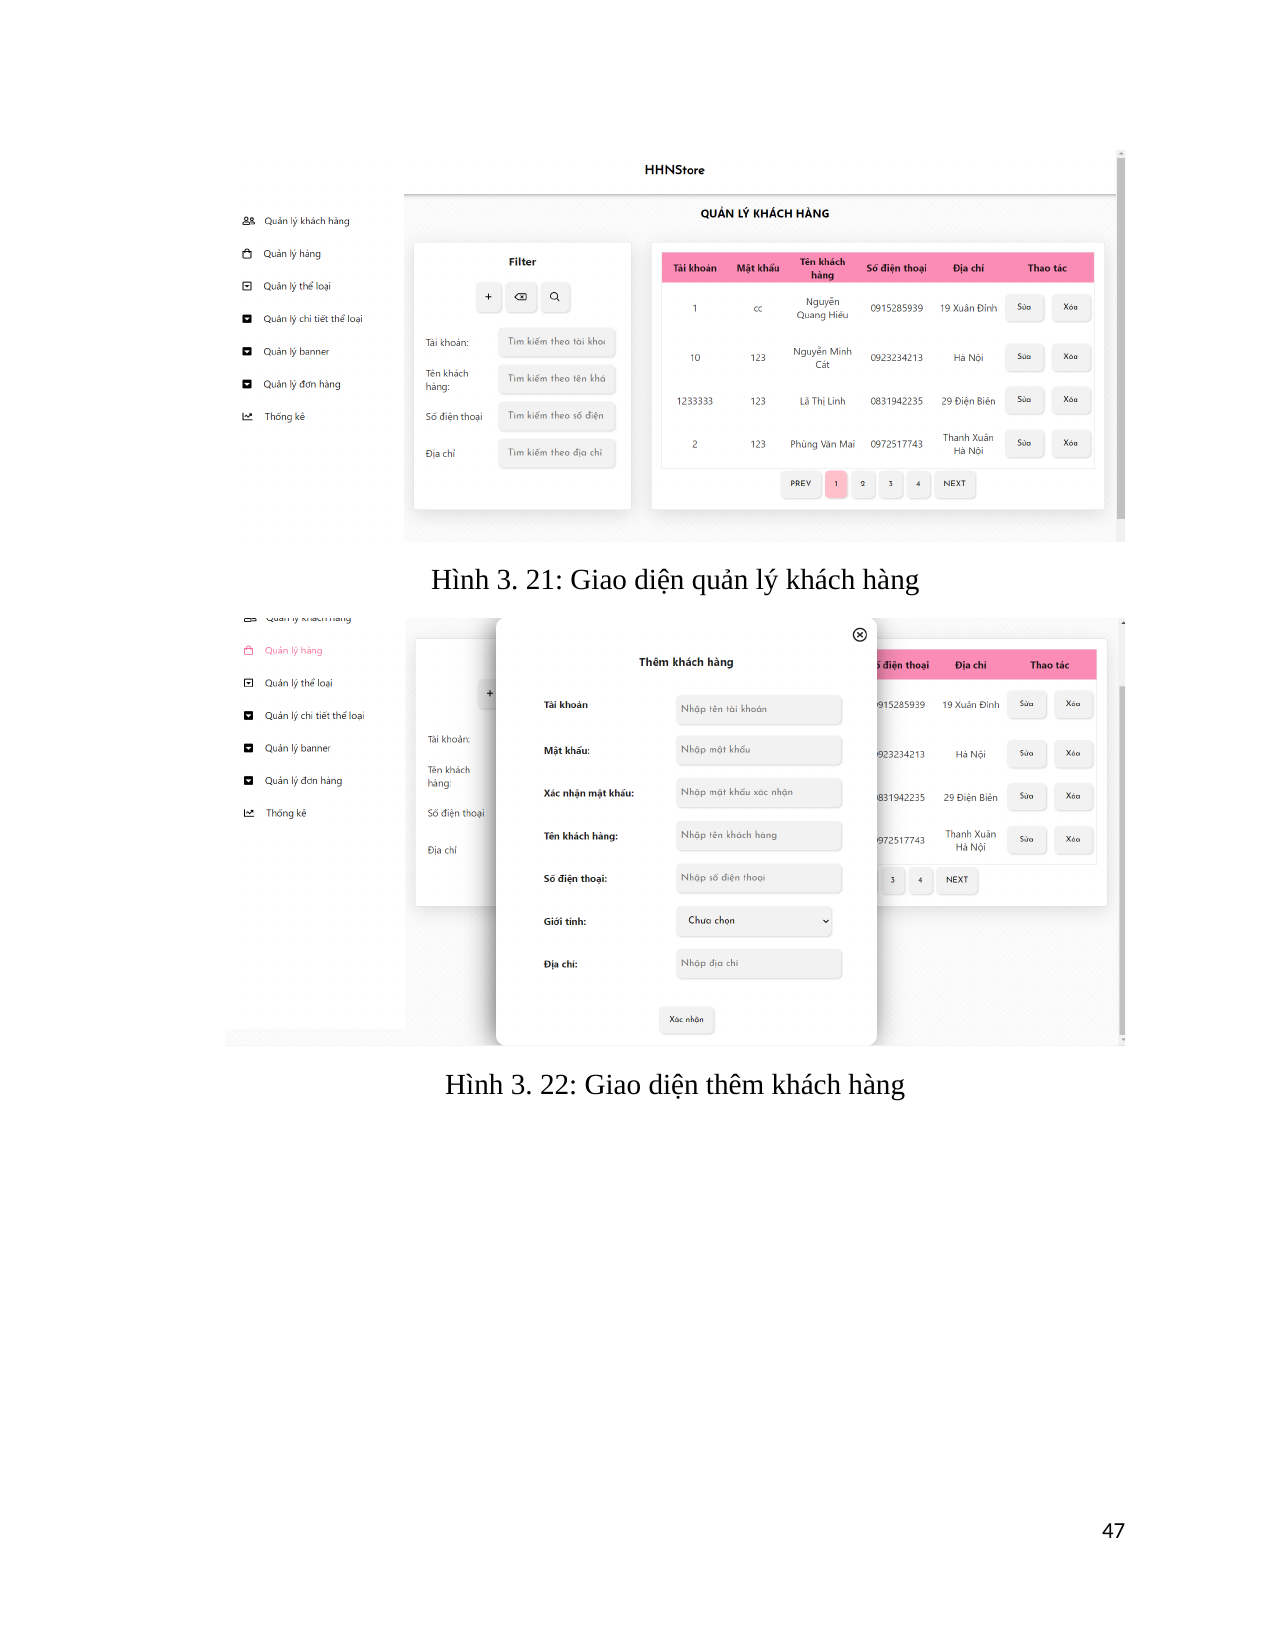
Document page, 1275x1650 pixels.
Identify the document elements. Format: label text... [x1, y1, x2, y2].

text Hình 3. 21: Giao diện quản lý khách hàng [225, 562, 1125, 596]
picture [225, 150, 1125, 542]
text Hình 3. 22: Giao diện thêm khách hàng [225, 1067, 1125, 1100]
picture [225, 618, 1125, 1046]
